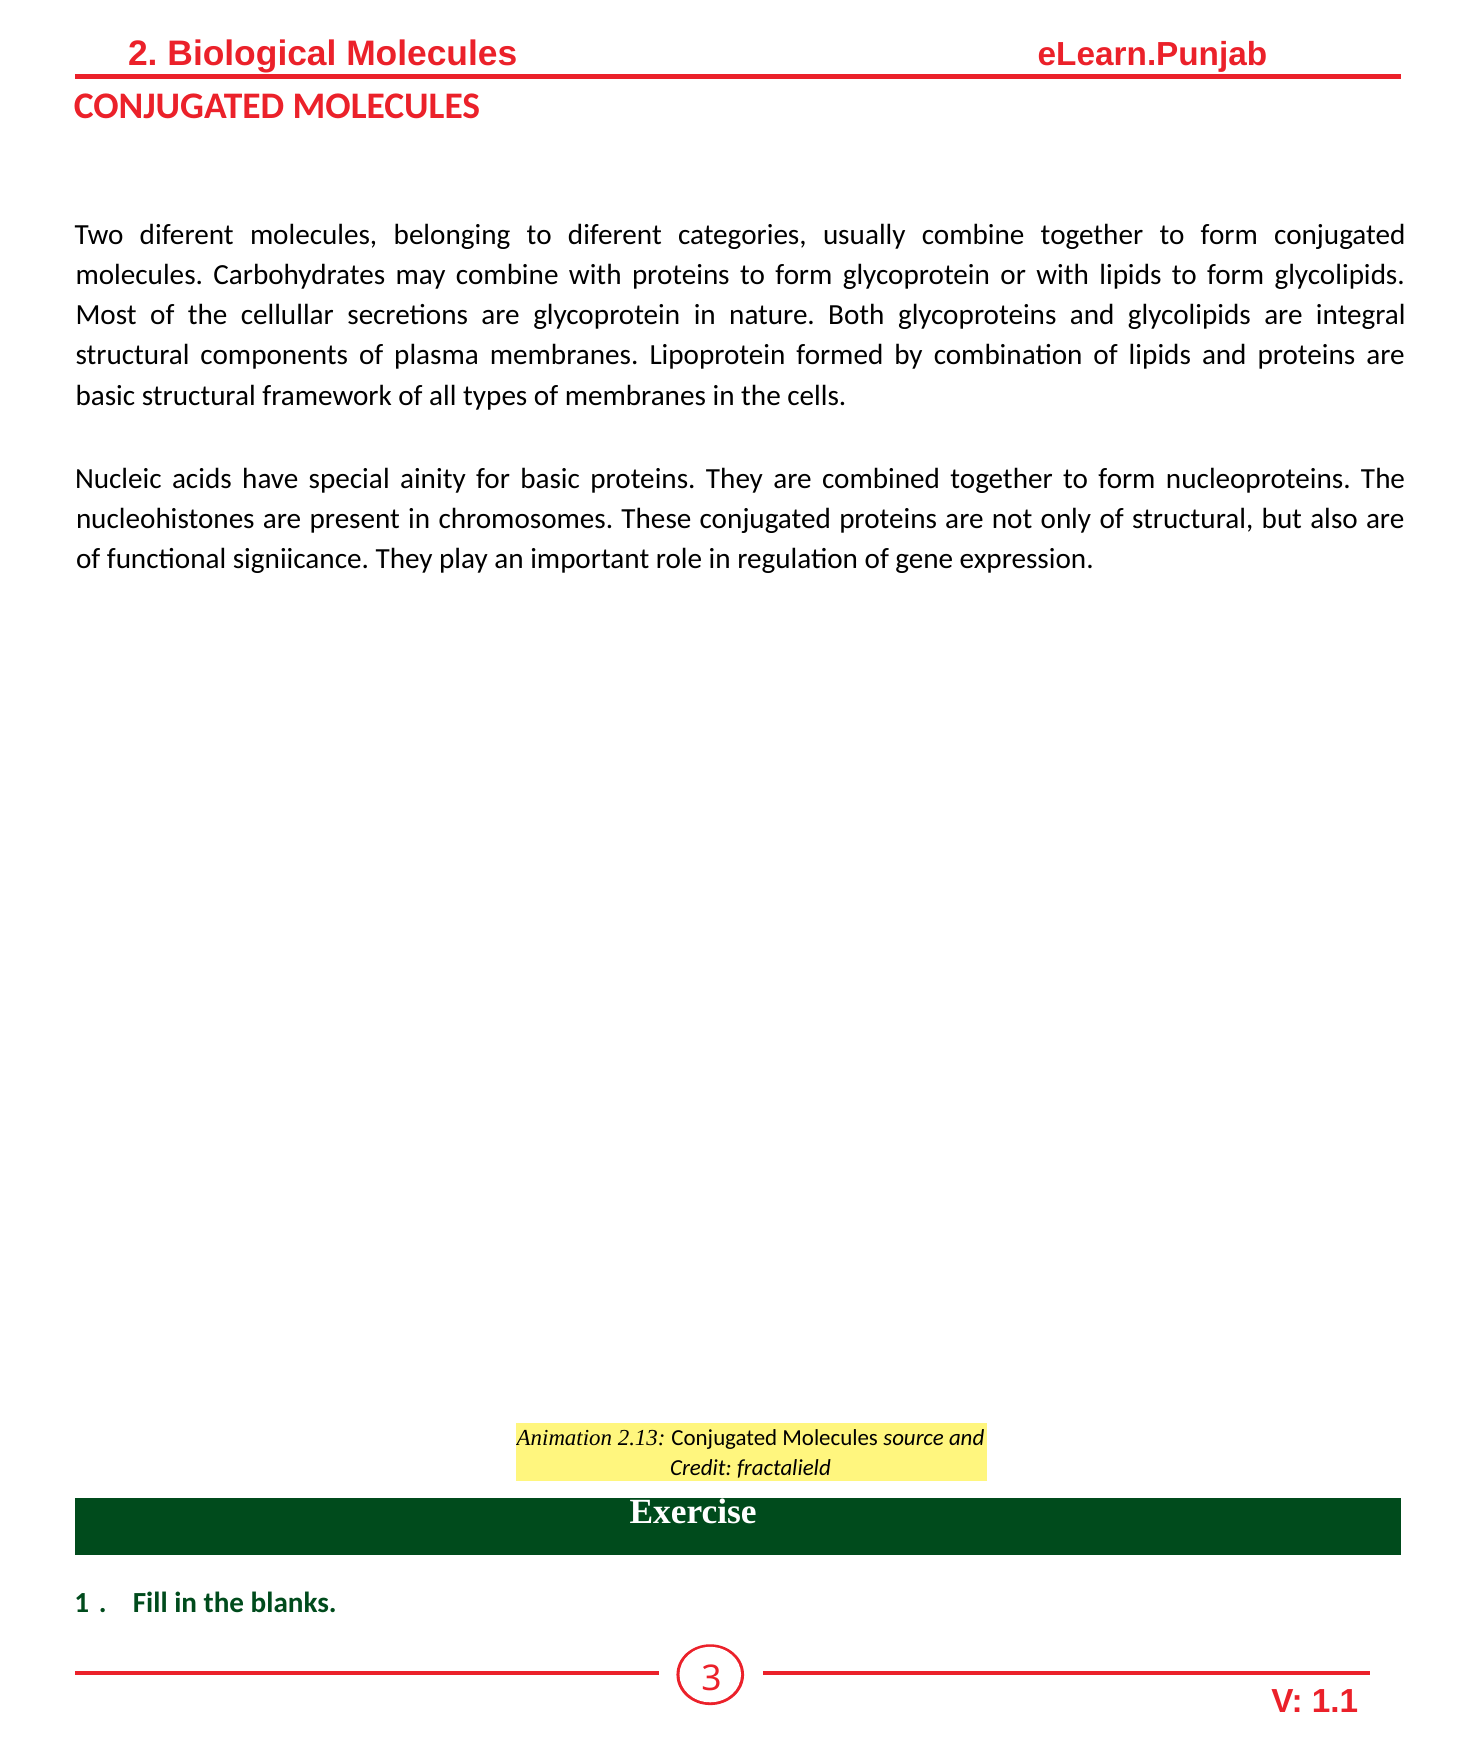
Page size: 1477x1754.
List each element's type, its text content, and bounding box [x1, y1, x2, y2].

subtitle Exercise [75, 1494, 805, 1531]
text Animation 2.13: Conjugated Molecules source and Credit: fractalield [516, 1423, 987, 1481]
list . Fill in the blanks. [74, 1584, 1409, 1620]
text Nucleic acids have special ainity for basic proteins. They are combined together to form nucleoproteins. The nucleohistones are present in chromosomes. These conjugated proteins are not only of structural, but also are of functional signiicance. They play an important role in regulation of gene expression. [75, 460, 1407, 576]
text Two diferent molecules, belonging to diferent categories, usually combine together to form conjugated molecules. Carbohydrates may combine with proteins to form glycoprotein or with lipids to form glycolipids. Most of the cellullar secretions are glycoprotein in nature. Both glycoproteins and glycolipids are integral structural components of plasma membranes. Lipoprotein formed by combination of lipids and proteins are basic structural framework of all types of membranes in the cells. [74, 216, 1407, 412]
subtitle CONJUGATED MOLECULES [73, 75, 1144, 128]
